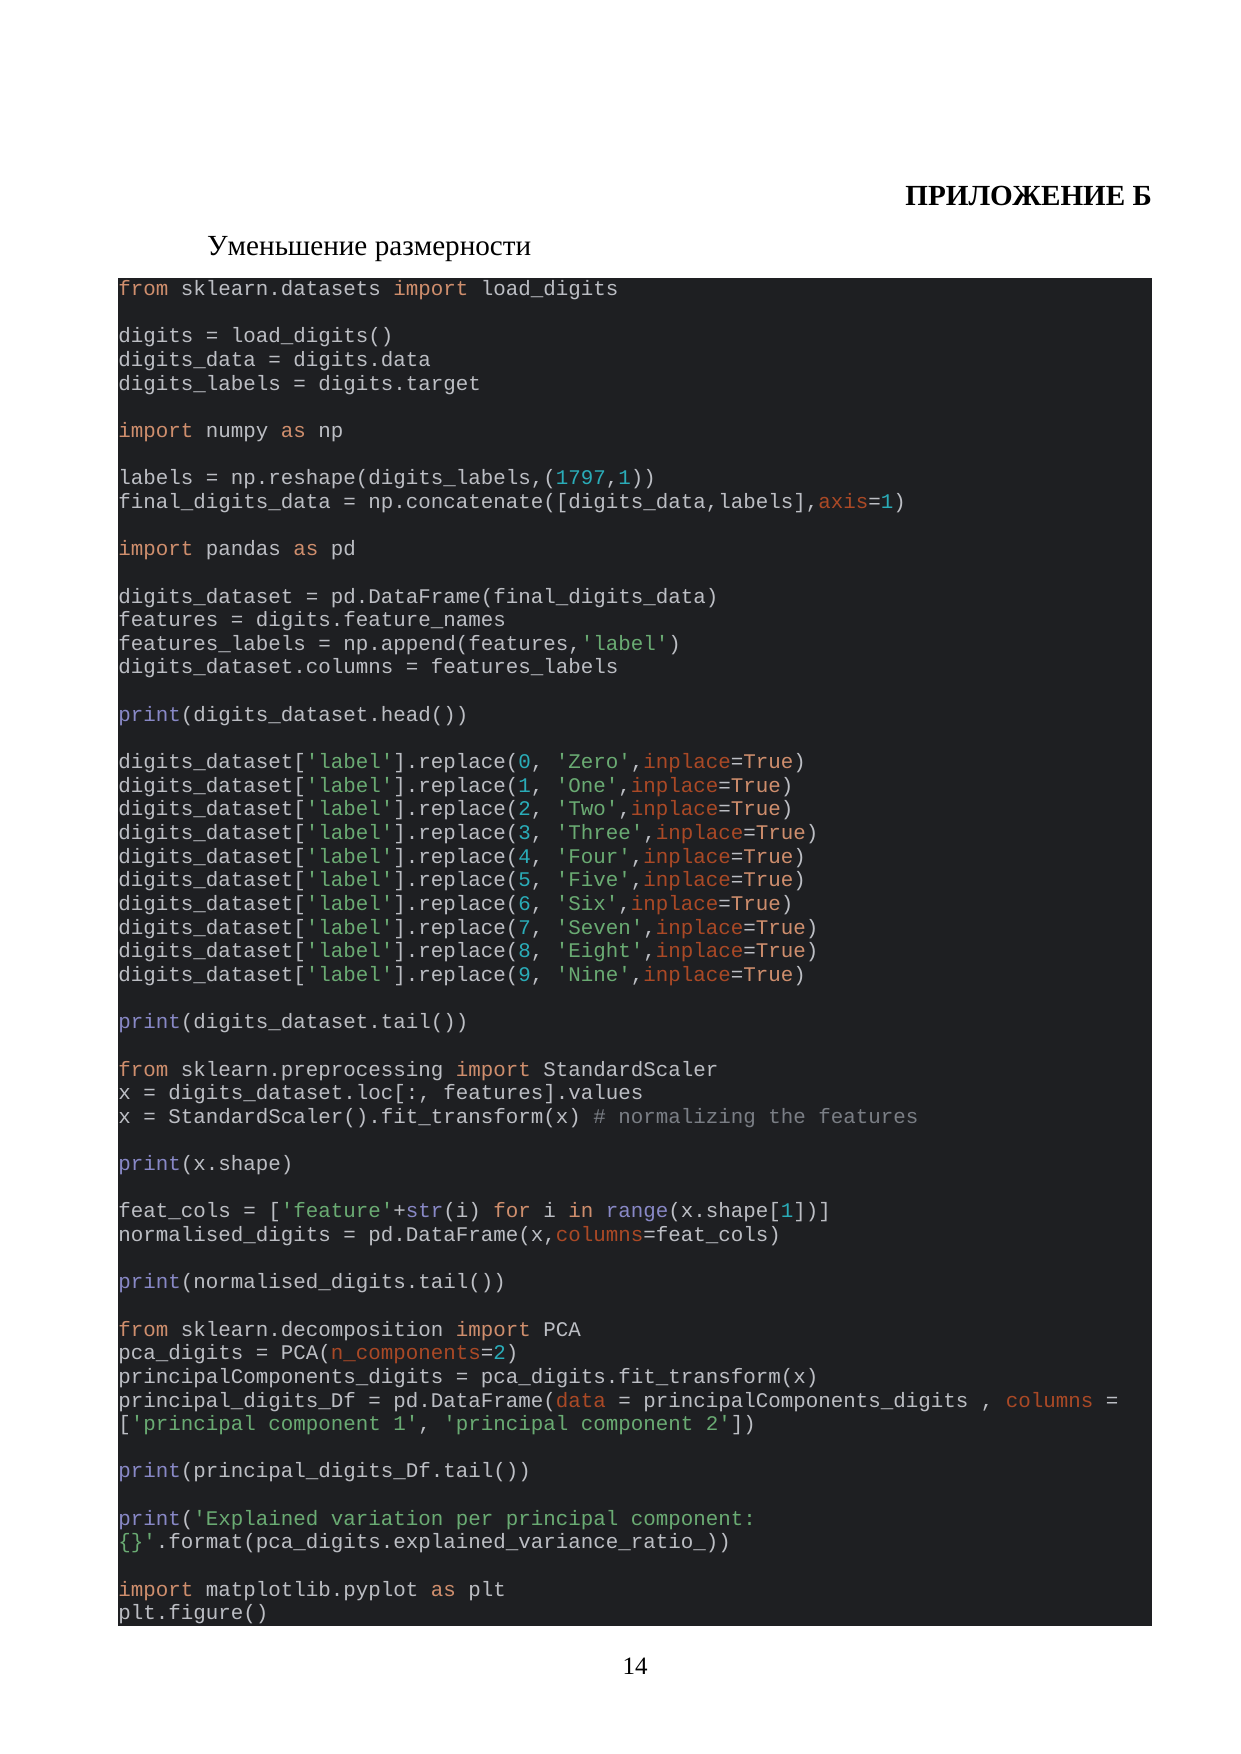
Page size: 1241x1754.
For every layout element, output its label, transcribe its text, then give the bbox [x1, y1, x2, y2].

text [118, 278, 1152, 1626]
subtitle Приложение Б [207, 178, 1152, 211]
text Уменьшение размерности [207, 228, 1152, 261]
